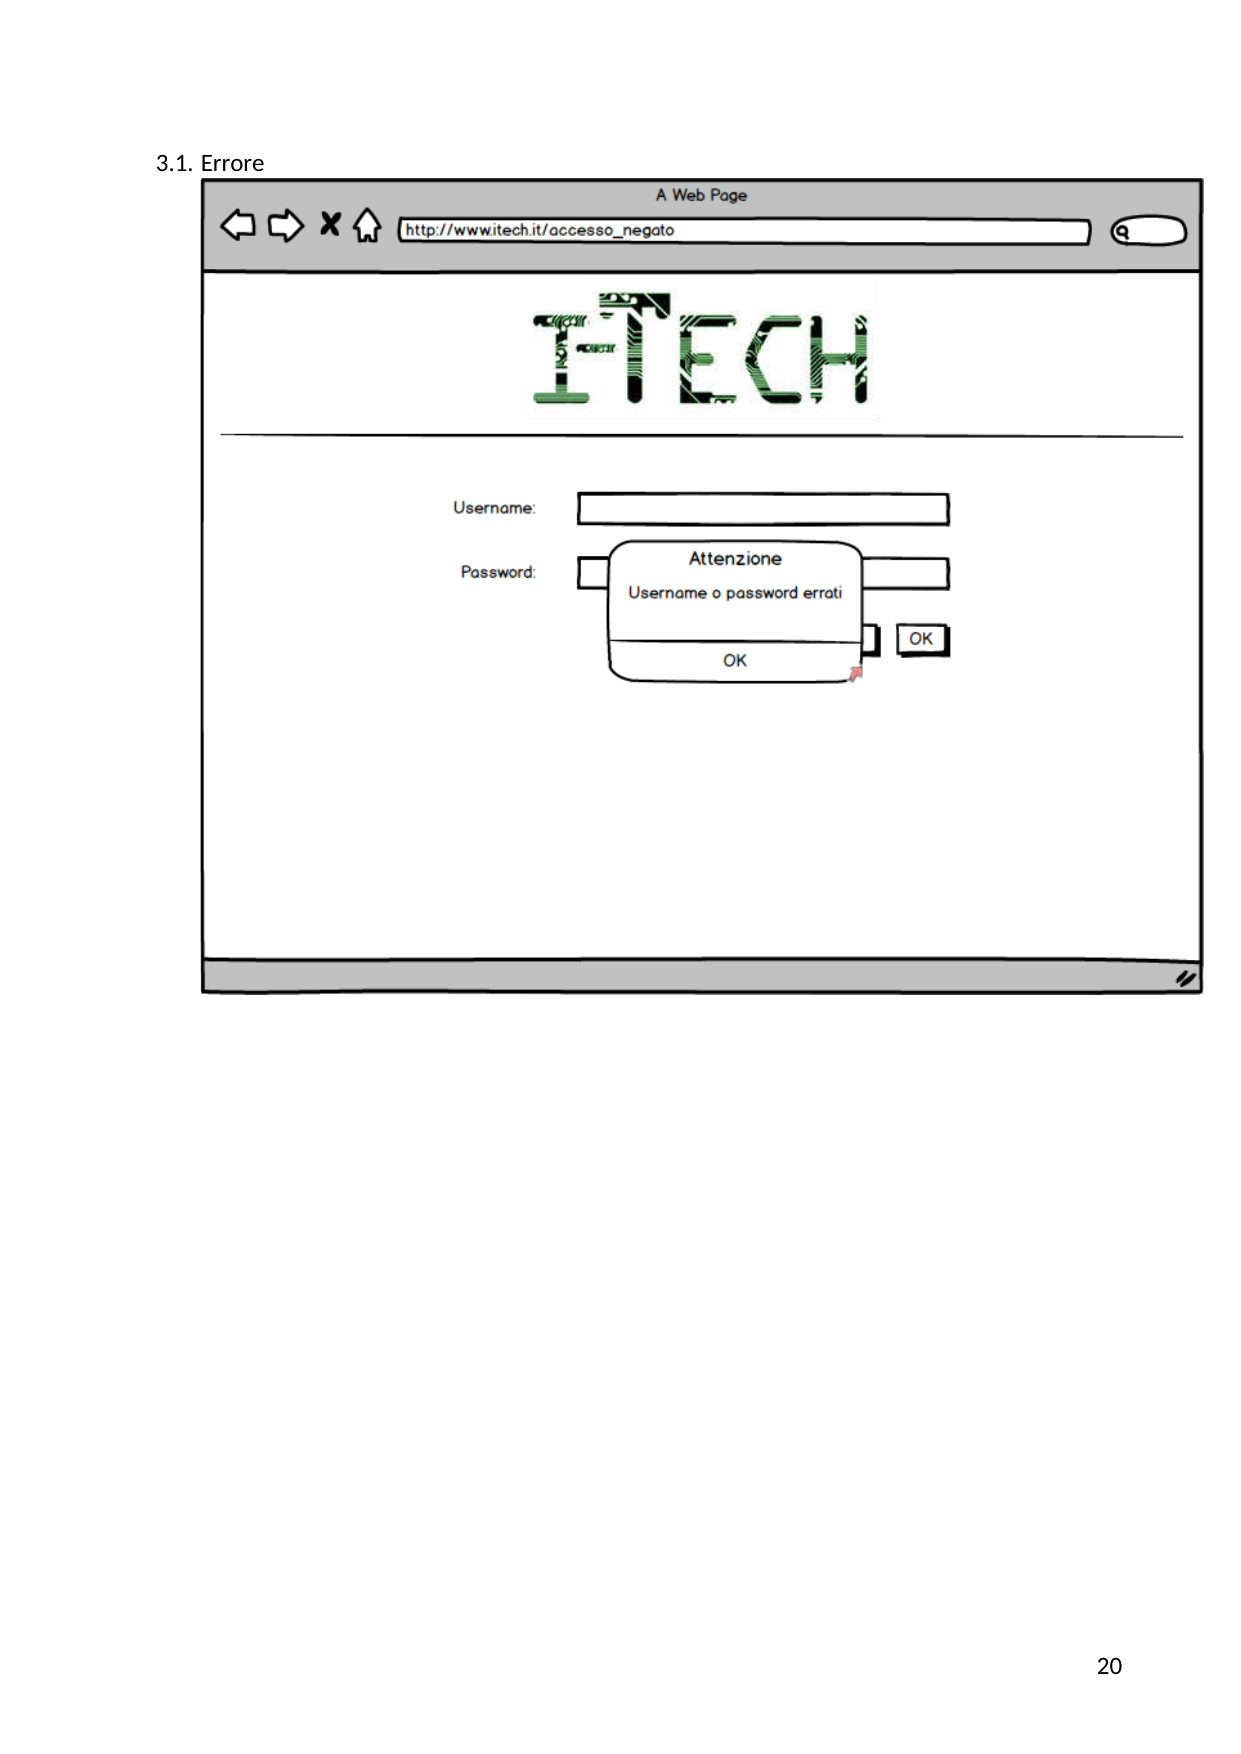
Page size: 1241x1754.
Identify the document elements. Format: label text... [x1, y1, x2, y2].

picture [200, 178, 1204, 995]
